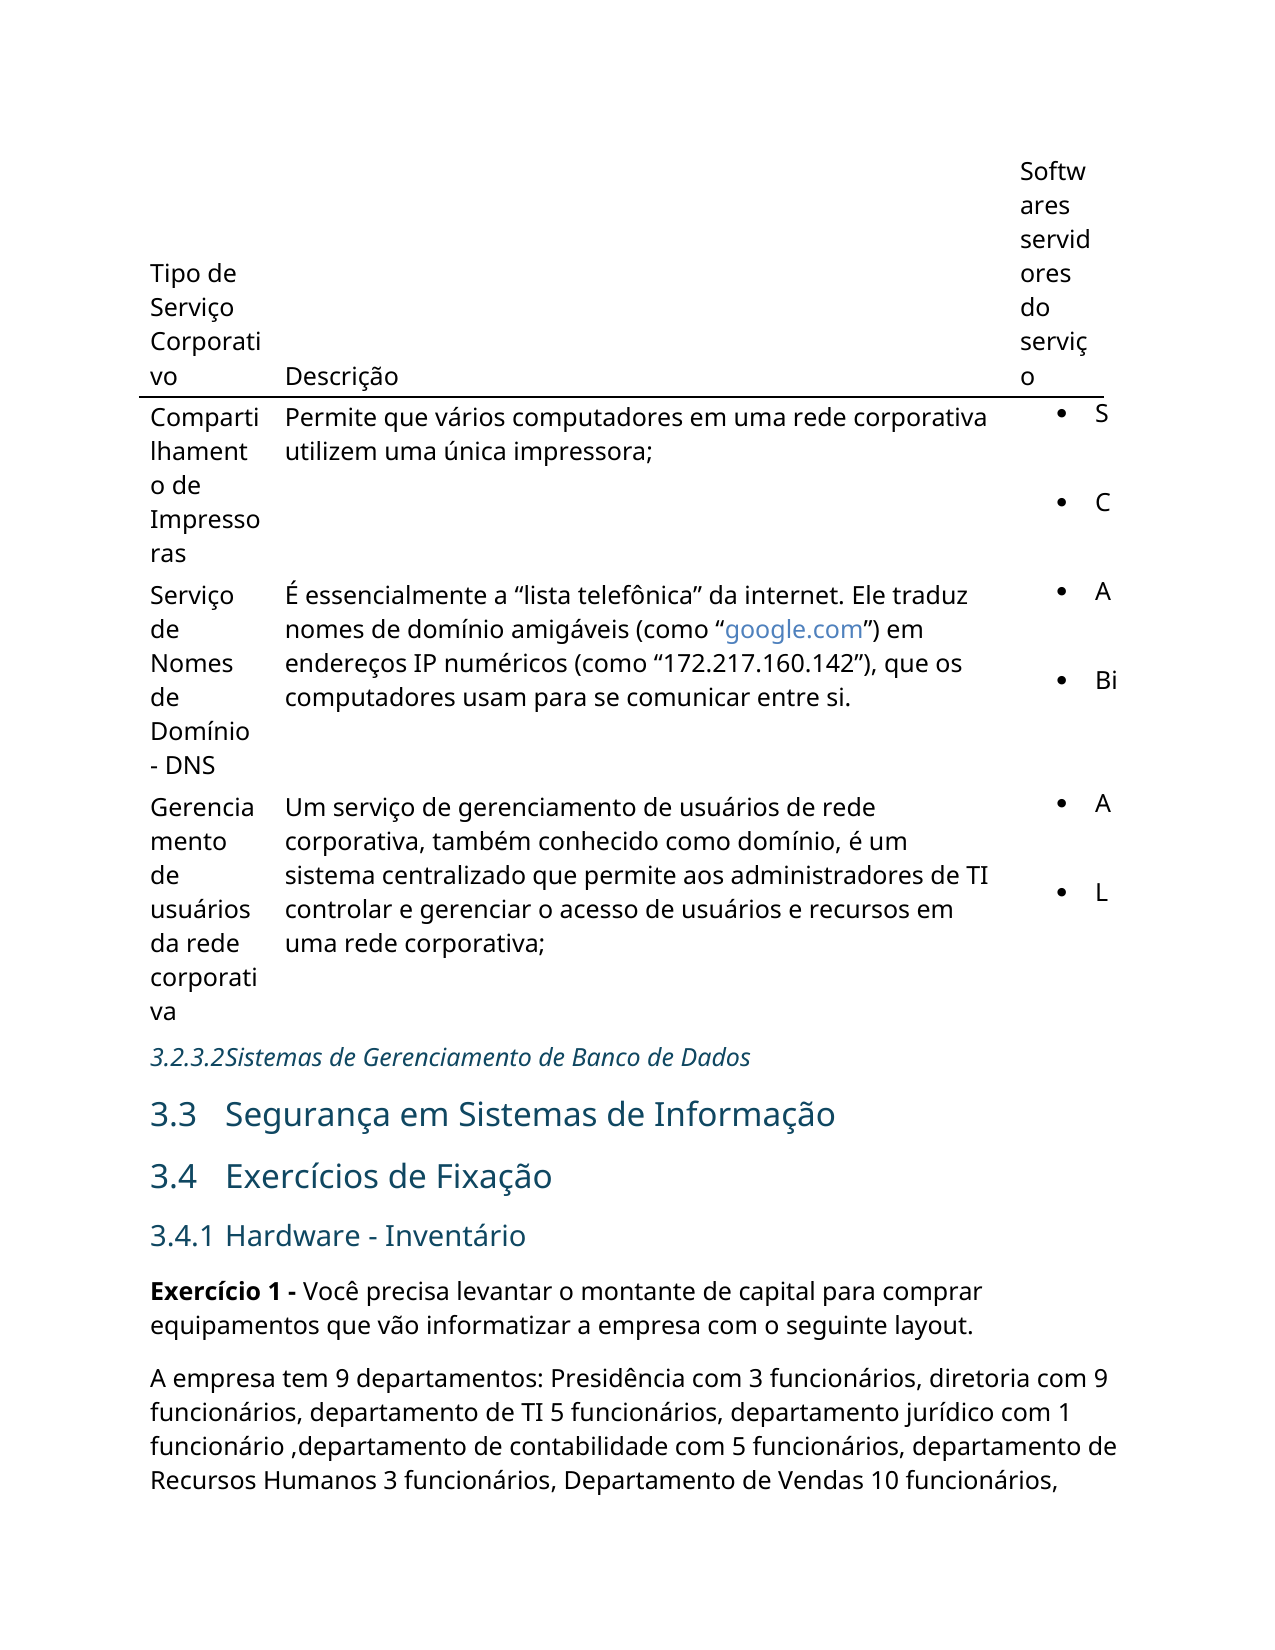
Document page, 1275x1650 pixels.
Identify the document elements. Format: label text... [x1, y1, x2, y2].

table_cell Active Diretory (Windows) LDAP (Linux) [1009, 786, 1104, 1032]
table_cell Gerenciamento de usuários da rede corporativa [139, 786, 273, 1032]
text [150, 1360, 1125, 1496]
table_header Descrição [273, 150, 1008, 396]
subtitle 3.2.3.2 Sistemas de Gerenciamento de Banco de Dados [150, 1040, 1125, 1074]
table_cell Spool Impressão (Windows) CUPS (Linux) [1009, 398, 1104, 574]
table_cell Permite que vários computadores em uma rede corporativa utilizem uma única impressora; [273, 398, 1008, 574]
table_cell Serviço de Nomes de Domínio - DNS [139, 574, 273, 786]
text Exercício 1 - Você precisa levantar o montante de capital para comprar equipamentos que vão informatizar a empresa com o seguinte layout. [150, 1273, 1125, 1341]
table_header Tipo de Serviço Corporativo [139, 150, 273, 396]
subtitle 3.4 Exercícios de Fixação [150, 1153, 1125, 1198]
table_cell Um serviço de gerenciamento de usuários de rede corporativa, também conhecido como domínio, é um sistema centralizado que permite aos administradores de TI controlar e gerenciar o acesso de usuários e recursos em uma rede corporativa; [273, 786, 1008, 1032]
table_header Softwares servidores do serviço [1009, 150, 1104, 396]
subtitle 3.3 Segurança em Sistemas de Informação [150, 1091, 1125, 1136]
table_cell Compartilhamento de Impressoras [139, 398, 273, 574]
table_cell É essencialmente a “lista telefônica” da internet. Ele traduz nomes de domínio amigáveis (como “google.com”) em endereços IP numéricos (como “172.217.160.142”), que os computadores usam para se comunicar entre si. [273, 574, 1008, 786]
table_cell Active Directory (Windows) Bind (Linux) [1009, 574, 1104, 786]
subtitle 3.4.1 Hardware - Inventário [150, 1215, 1125, 1254]
